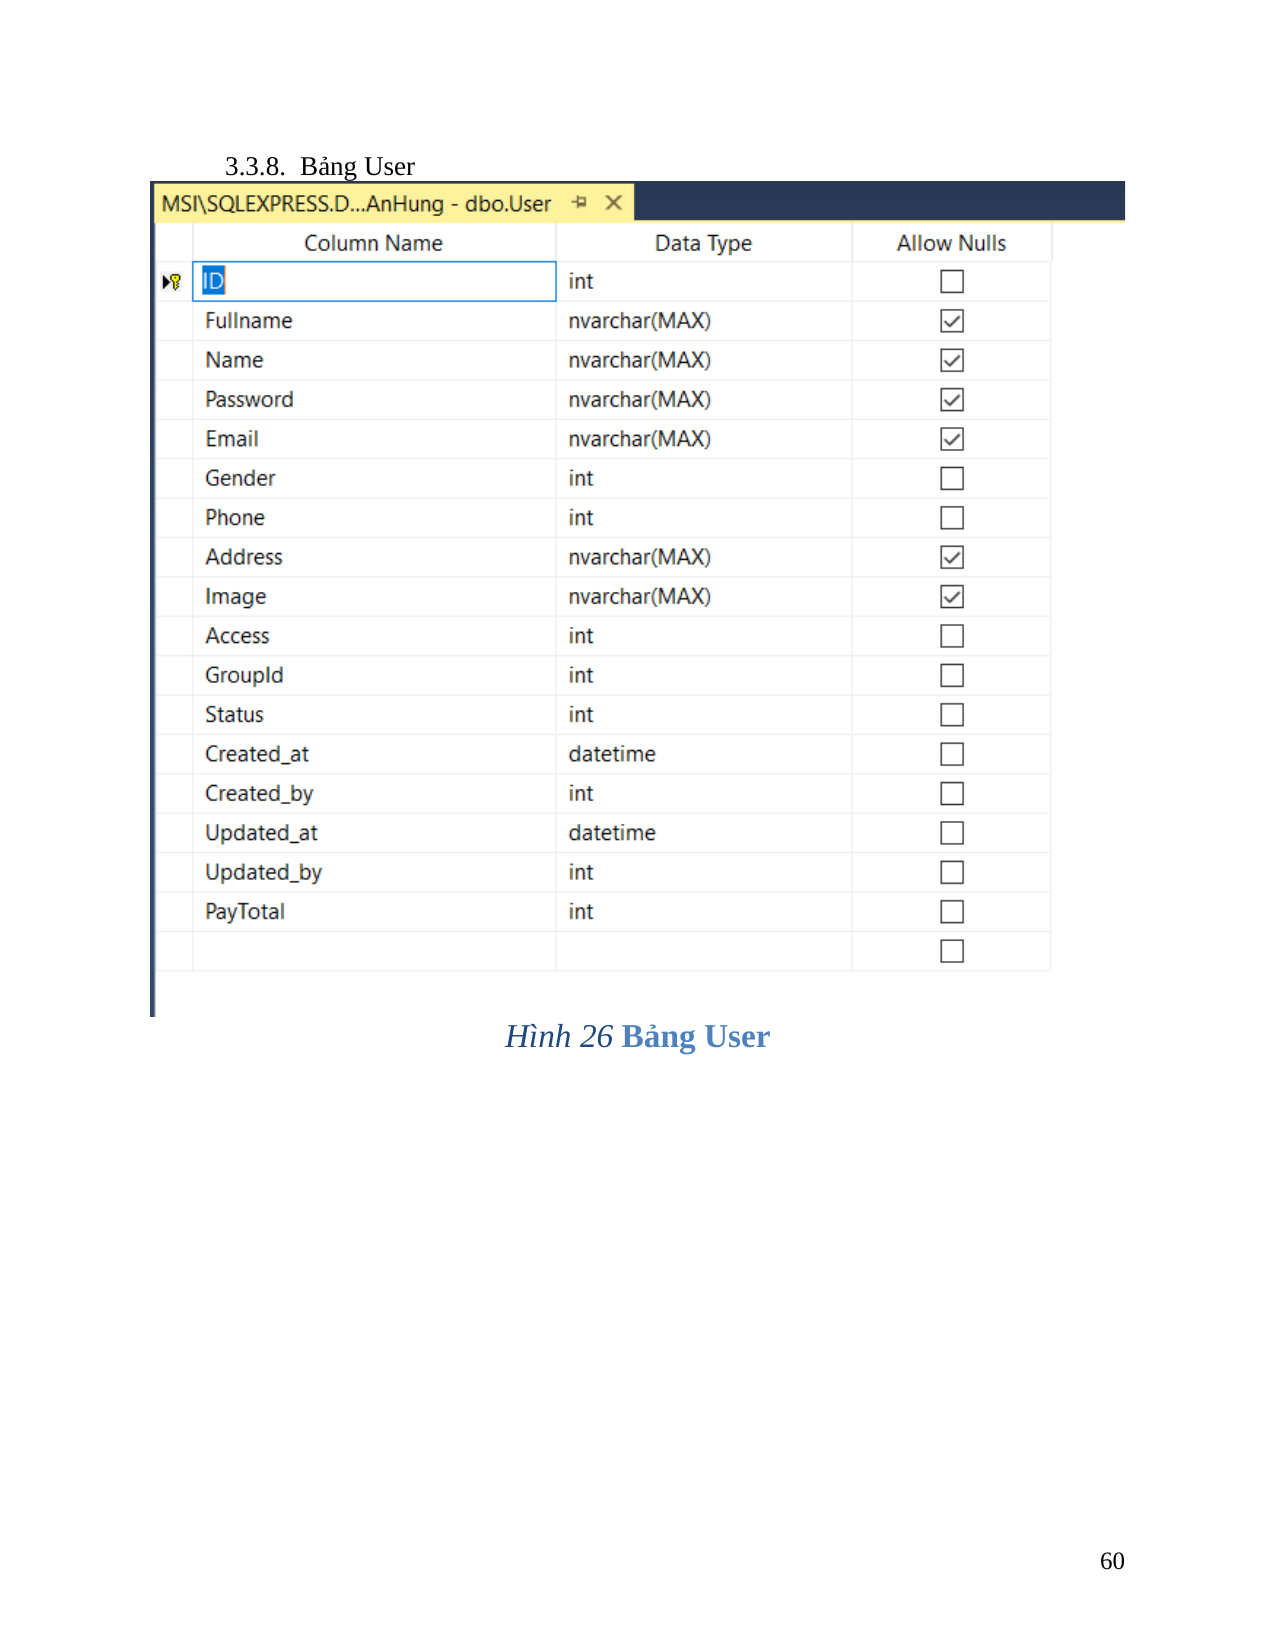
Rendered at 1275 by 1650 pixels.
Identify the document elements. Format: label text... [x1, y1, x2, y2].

picture [150, 181, 1125, 1017]
subtitle Bảng User [225, 150, 1125, 181]
